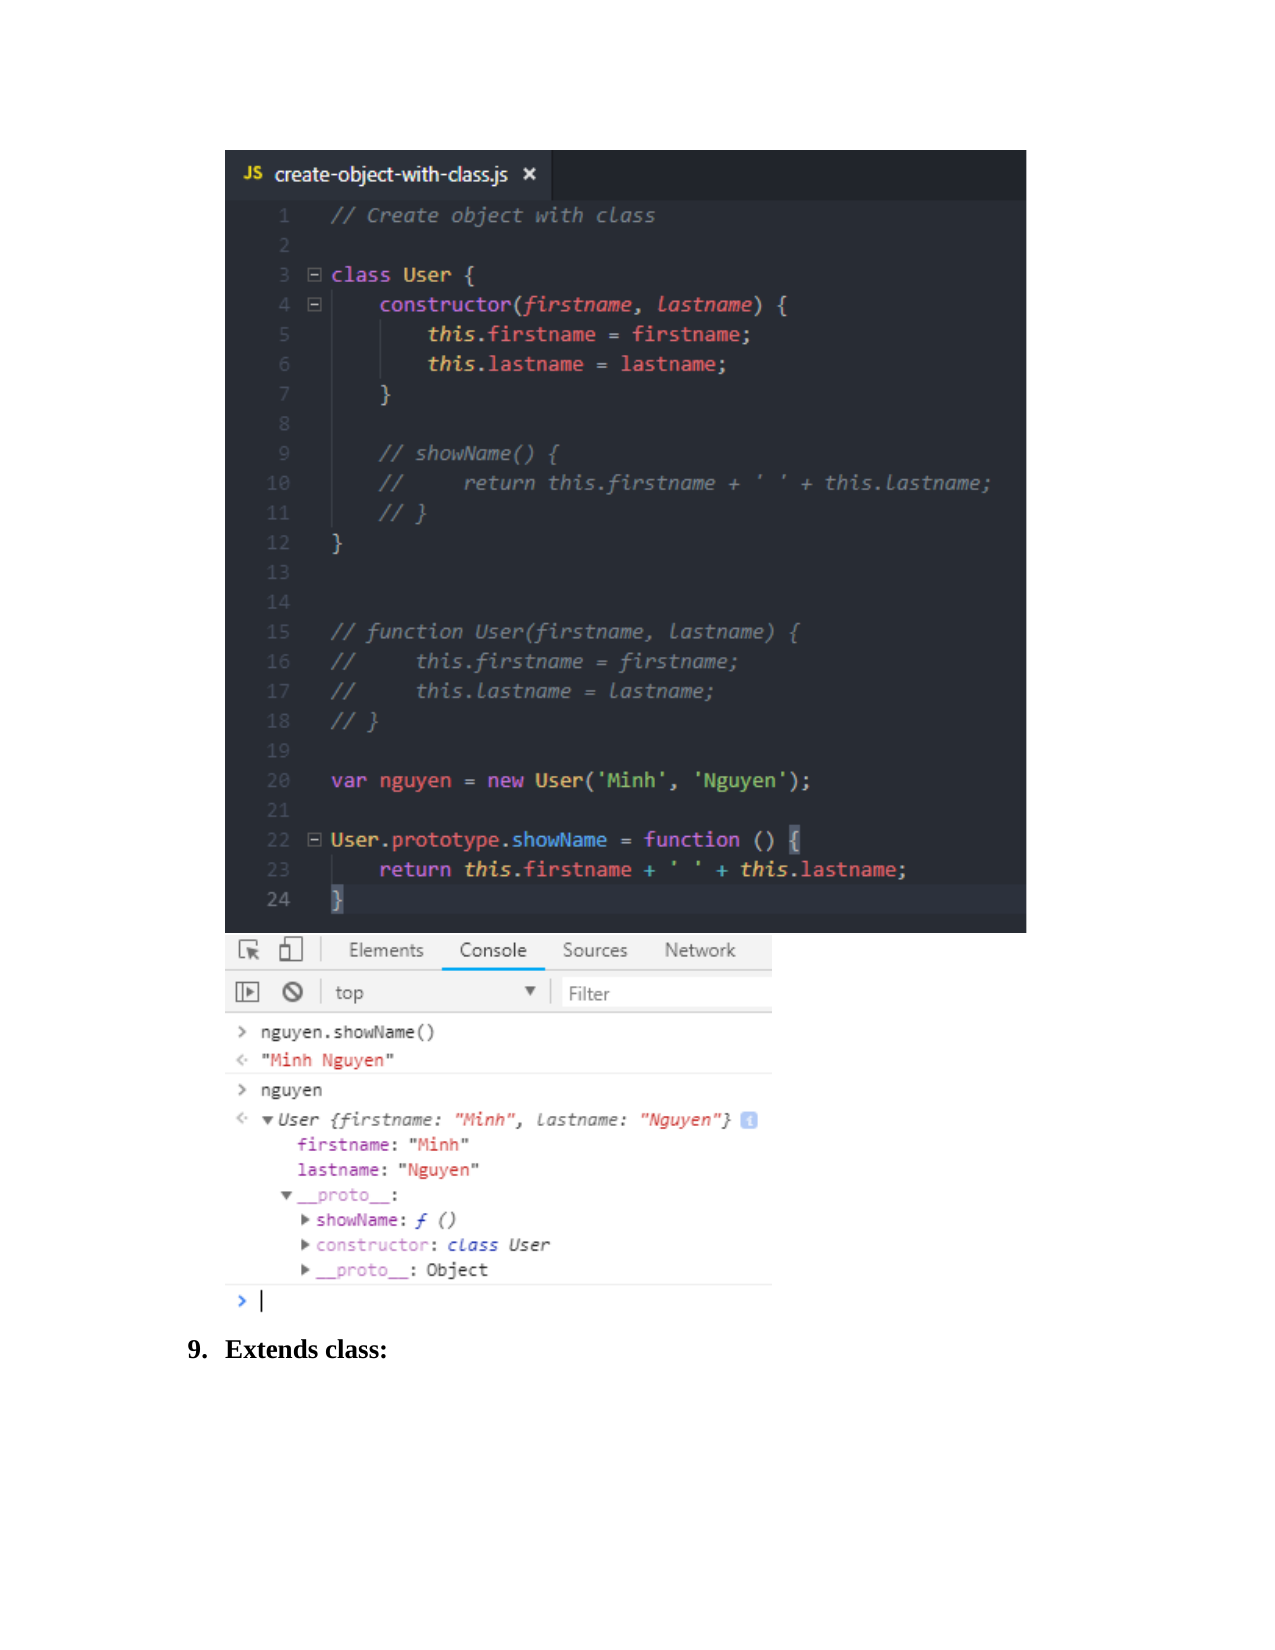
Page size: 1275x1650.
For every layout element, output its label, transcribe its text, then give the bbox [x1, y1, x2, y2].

list Extends class: [187, 1333, 1125, 1364]
picture [225, 150, 1027, 933]
picture [225, 935, 772, 1331]
